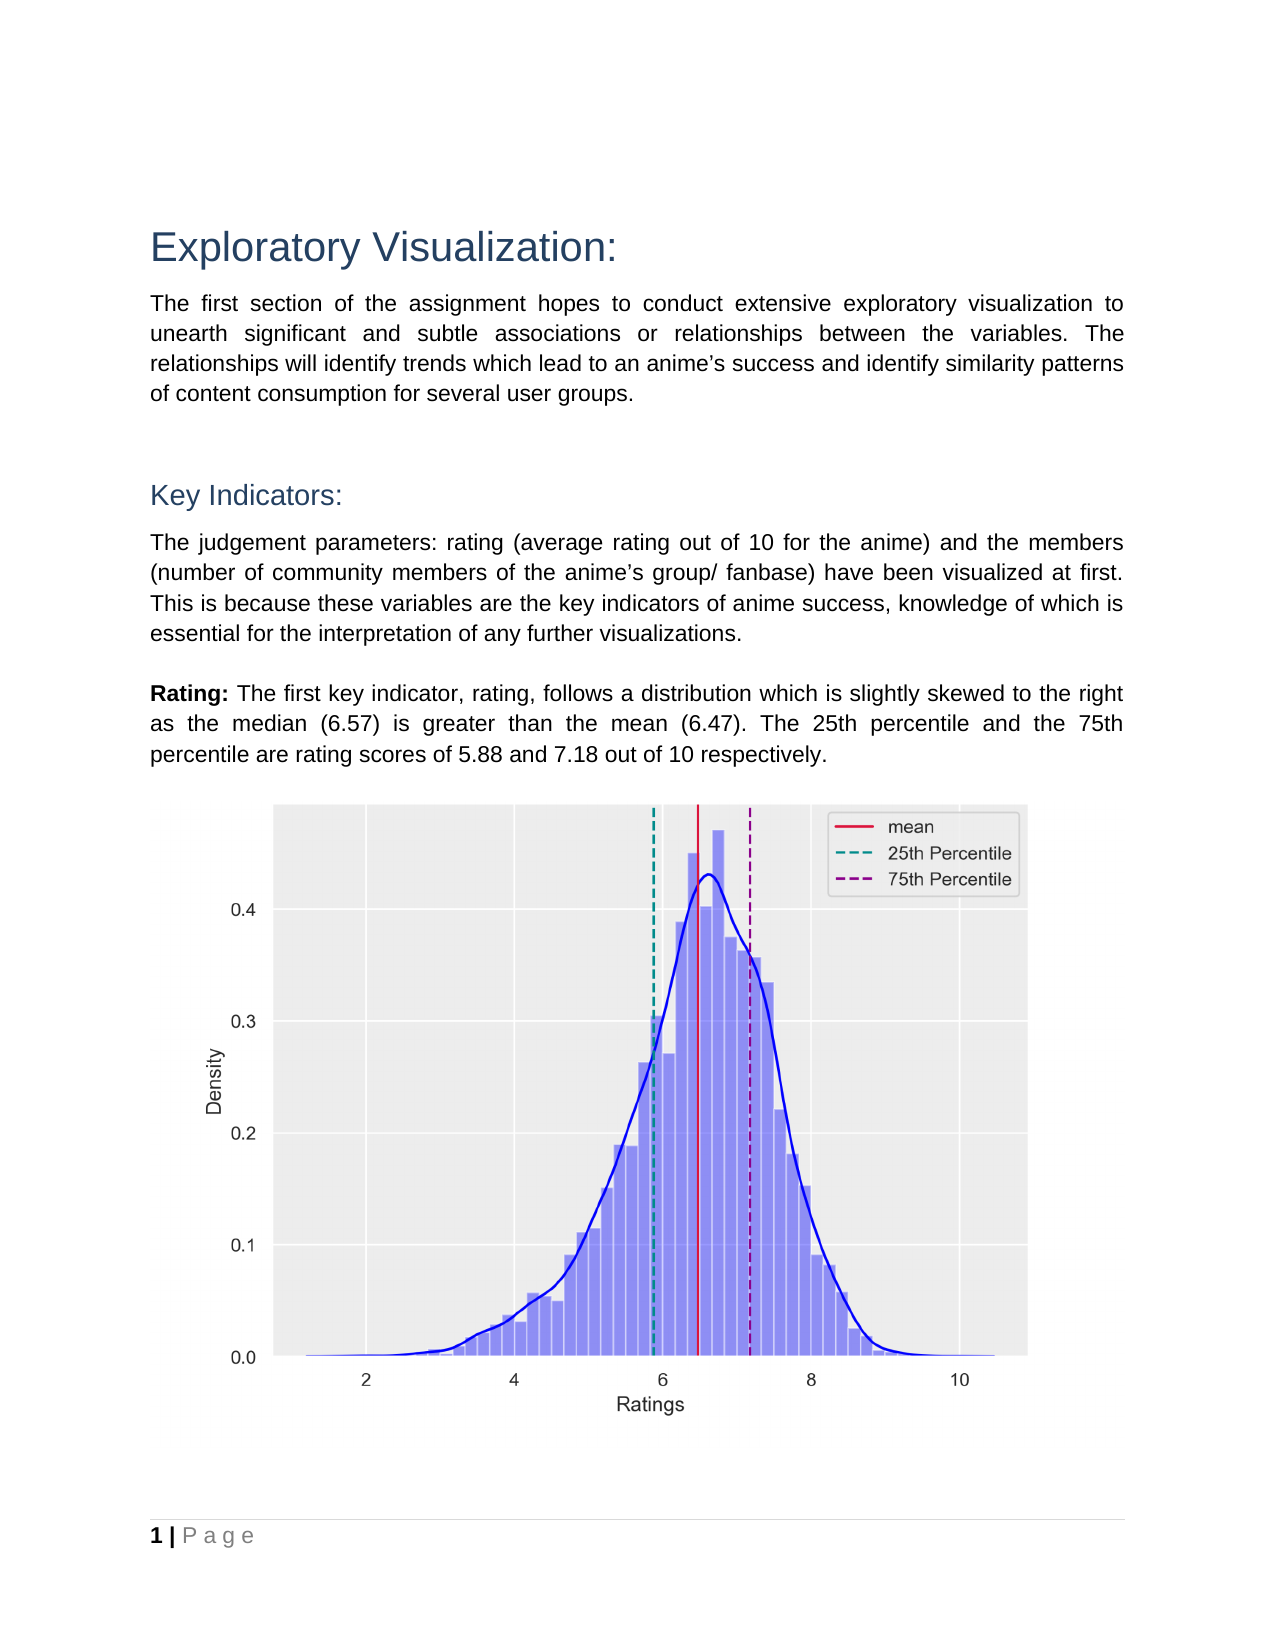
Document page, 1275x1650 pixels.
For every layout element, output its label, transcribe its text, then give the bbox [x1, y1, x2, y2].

text The first section of the assignment hopes to conduct extensive exploratory visualization to unearth significant and subtle associations or relationships between the variables. The relationships will identify trends which lead to an anime’s success and identify similarity patterns of content consumption for several user groups. [150, 289, 1125, 406]
subtitle Key Indicators: [150, 478, 1125, 512]
picture [150, 801, 1125, 1448]
subtitle Exploratory Visualization: [150, 222, 1125, 270]
text The judgement parameters: rating (average rating out of 10 for the anime) and the members (number of community members of the anime’s group/ fanbase) have been visualized at first. This is because these variables are the key indicators of anime success, knowledge of which is essential for the interpretation of any further visualizations. [150, 529, 1125, 646]
text Rating: The first key indicator, rating, follows a distribution which is slightly skewed to the right as the median (6.57) is greater than the mean (6.47). The 25th percentile and the 75th percentile are rating scores of 5.88 and 7.18 out of 10 respectively. [150, 680, 1125, 767]
